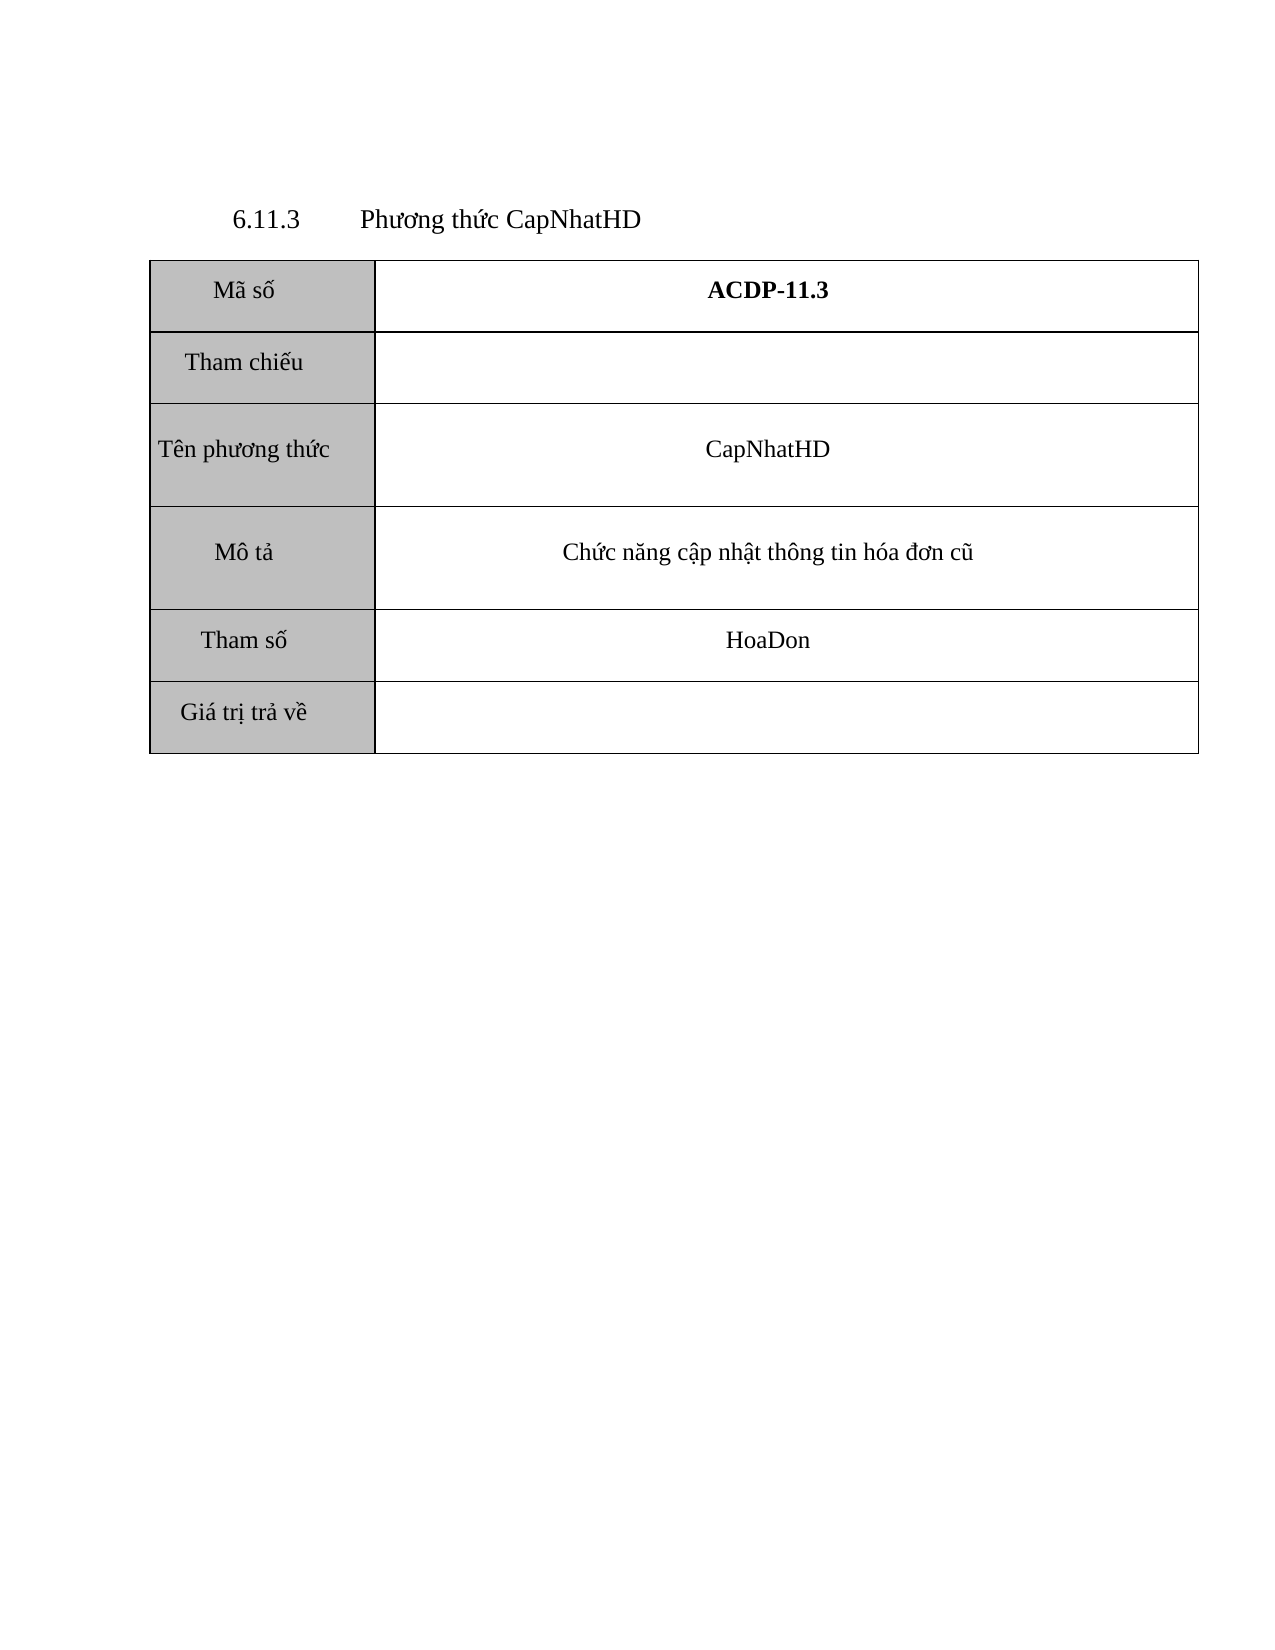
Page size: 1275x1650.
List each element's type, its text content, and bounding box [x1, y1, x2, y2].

table_cell Mô tả [151, 507, 374, 609]
table_header ACDP-11.3 [376, 261, 1198, 331]
table_cell Tên phương thức [151, 404, 374, 506]
list Phương thức CapNhatHD [300, 203, 1125, 234]
table_cell Chức năng cập nhật thông tin hóa đơn cũ [376, 507, 1198, 609]
table_cell HoaDon [376, 610, 1198, 681]
table_header Mã số [151, 261, 374, 331]
table_cell Tham chiếu [151, 333, 374, 403]
table_cell [376, 333, 1198, 403]
table_cell Giá trị trả về [151, 682, 374, 753]
table_cell Tham số [151, 610, 374, 681]
table_cell CapNhatHD [376, 404, 1198, 506]
table_cell [376, 682, 1198, 753]
